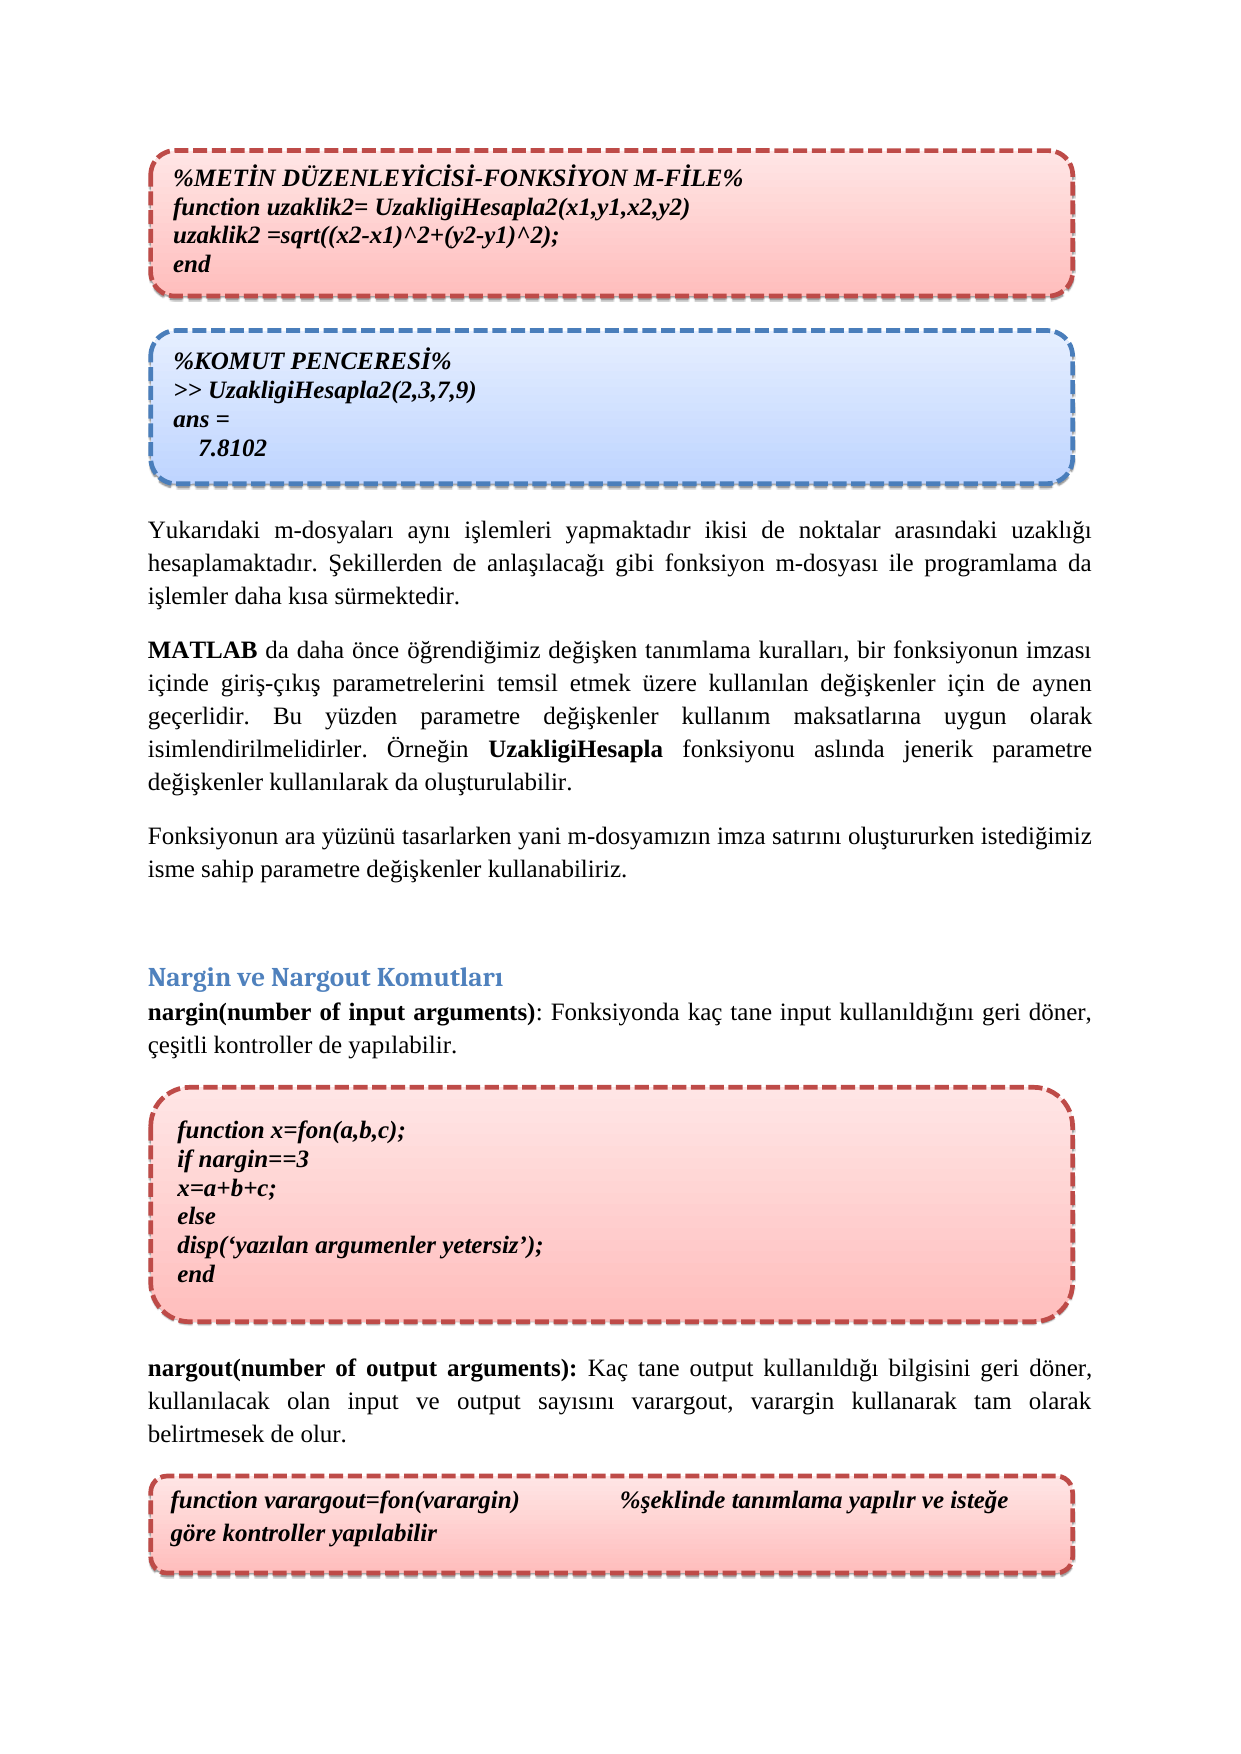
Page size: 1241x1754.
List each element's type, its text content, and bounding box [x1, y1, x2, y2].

text nargin(number of input arguments): Fonksiyonda kaç tane input kullanıldığını geri döner, çeşitli kontroller de yapılabilir. [148, 997, 1093, 1059]
text nargout(number of output arguments): Kaç tane output kullanıldığı bilgisini geri döner, kullanılacak olan input ve output sayısını varargout, varargin kullanarak tam olarak belirtmesek de olur. [148, 1353, 1093, 1448]
text Yukarıdaki m-dosyaları aynı işlemleri yapmaktadır ikisi de noktalar arasındaki uzaklığı hesaplamaktadır. Şekillerden de anlaşılacağı gibi fonksiyon m-dosyası ile programlama da işlemler daha kısa sürmektedir. [148, 515, 1093, 610]
text Fonksiyonun ara yüzünü tasarlarken yani m-dosyamızın imza satırını oluştururken istediğimiz isme sahip parametre değişkenler kullanabiliriz. [148, 821, 1093, 883]
subtitle Nargin ve Nargout Komutları [148, 962, 1093, 993]
text MATLAB da daha önce öğrendiğimiz değişken tanımlama kuralları, bir fonksiyonun imzası içinde giriş-çıkış parametrelerini temsil etmek üzere kullanılan değişkenler için de aynen geçerlidir. Bu yüzden parametre değişkenler kullanım maksatlarına uygun olarak isimlendirilmelidirler. Örneğin UzakligiHesapla fonksiyonu aslında jenerik parametre değişkenler kullanılarak da oluşturulabilir. [148, 635, 1093, 796]
